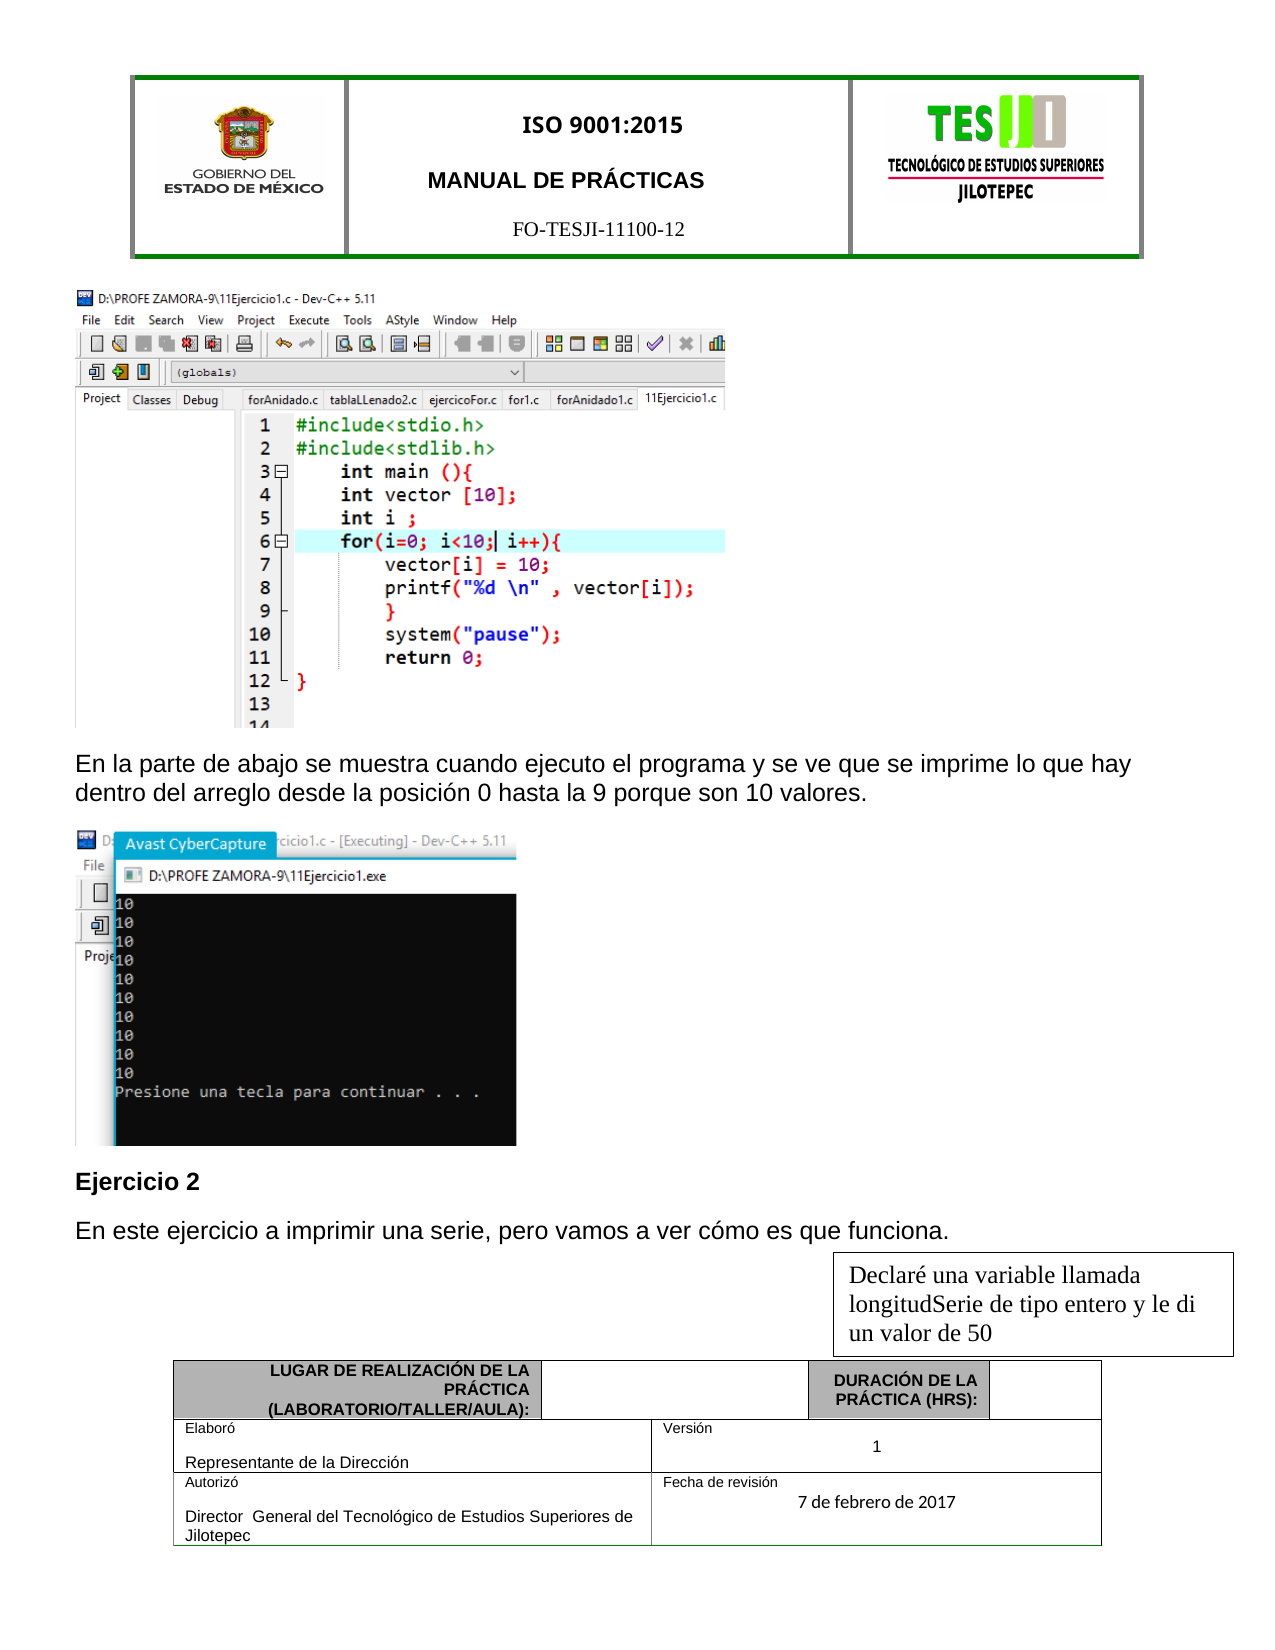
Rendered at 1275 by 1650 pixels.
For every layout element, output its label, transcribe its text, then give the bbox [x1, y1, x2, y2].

text En este ejercicio a imprimir una serie, pero vamos a ver cómo es que funciona. [75, 1216, 1200, 1245]
picture [127, 839, 134, 847]
picture [75, 287, 725, 728]
text En la parte de abajo se muestra cuando ejecuto el programa y se ve que se imprime lo que hay dentro del arreglo desde la posición 0 hasta la 9 porque son 10 valores. [75, 749, 1200, 806]
picture [154, 97, 327, 201]
picture [146, 842, 152, 849]
picture [116, 860, 517, 1146]
picture [886, 92, 1106, 204]
picture [221, 842, 235, 852]
picture [75, 827, 517, 1146]
picture [185, 838, 193, 849]
text Ejercicio 2 [75, 1167, 1200, 1195]
